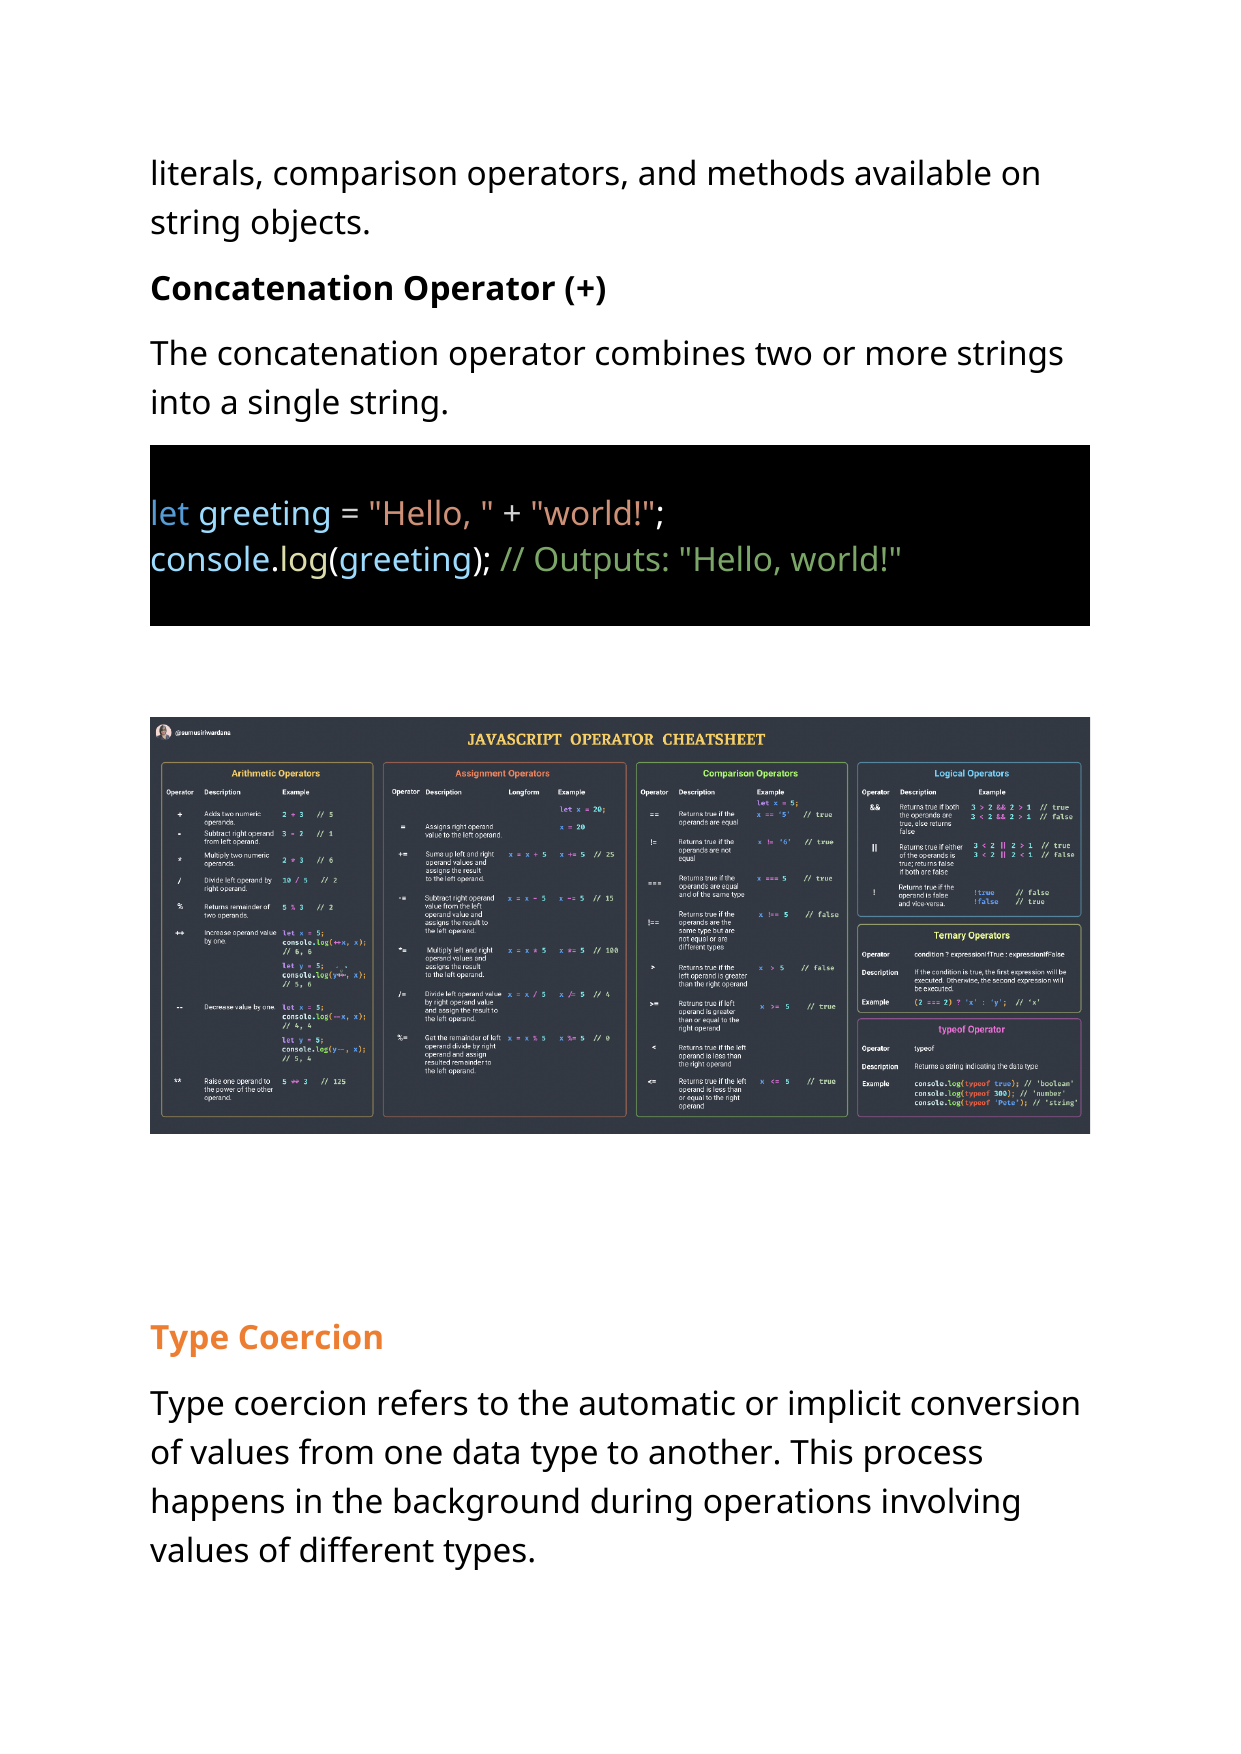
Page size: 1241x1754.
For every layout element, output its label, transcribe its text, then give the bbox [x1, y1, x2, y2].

text console.log(greeting); // Outputs: "Hello, world!" [150, 536, 1090, 581]
text Type coercion refers to the automatic or implicit conversion of values from one data type to another. This process happens in the background during operations involving values of different types. [150, 1379, 1090, 1572]
text The concatenation operator combines two or more strings into a single string. [150, 330, 1090, 424]
text let greeting = "Hello, " + "world!"; [150, 490, 1090, 536]
picture [150, 717, 1091, 1134]
text Type Coercion [150, 1314, 1090, 1359]
text Concatenation Operator (+) [150, 264, 1090, 310]
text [150, 150, 1090, 244]
